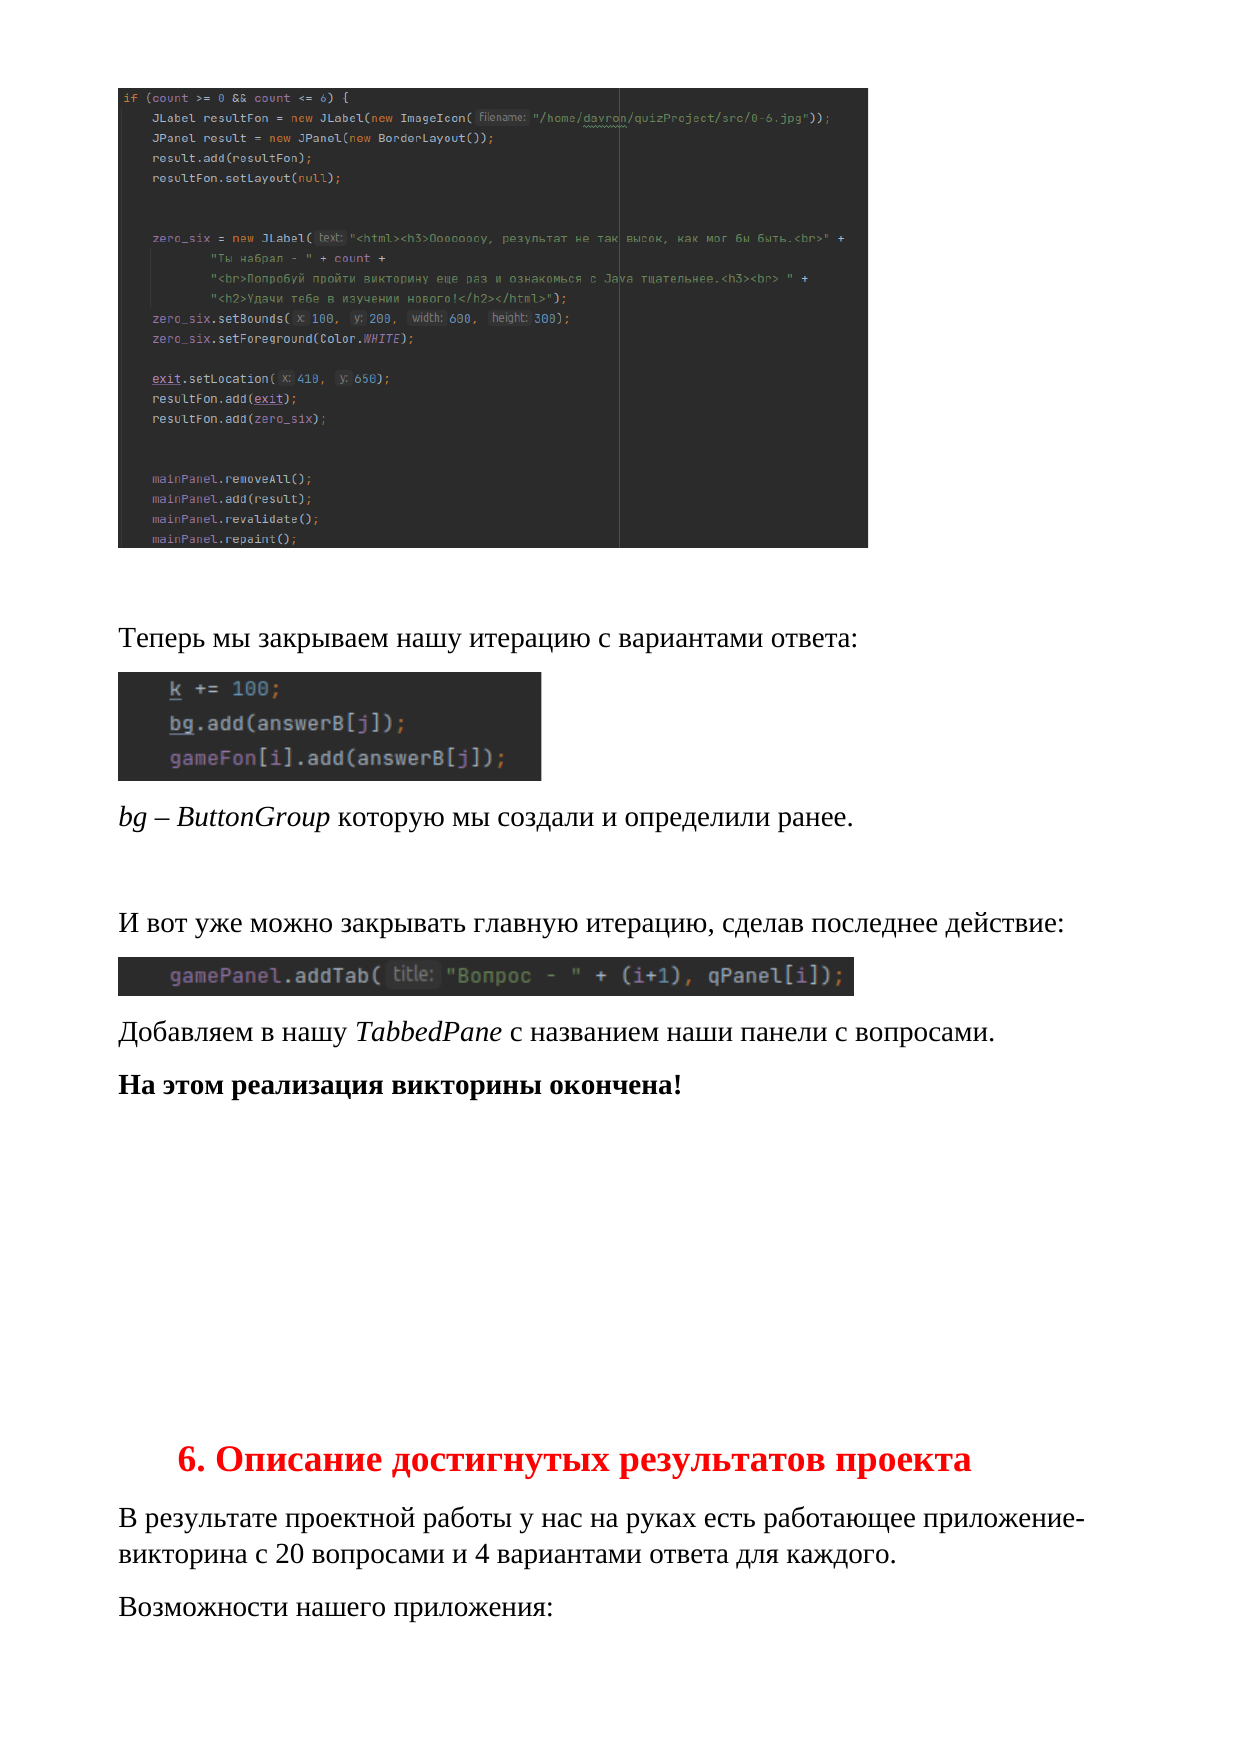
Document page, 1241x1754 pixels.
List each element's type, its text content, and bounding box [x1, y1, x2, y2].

list Описание достигнутых результатов проекта [177, 1436, 1137, 1479]
text Теперь мы закрываем нашу итерацию с вариантами ответа: [118, 620, 1137, 653]
text В результате проектной работы у нас на руках есть работающее приложение-викторина с 20 вопросами и 4 вариантами ответа для каждого. [118, 1500, 1137, 1569]
picture [118, 672, 542, 781]
picture [118, 88, 869, 548]
text И вот уже можно закрывать главную итерацию, сделав последнее действие: [118, 905, 1137, 938]
picture [118, 957, 854, 996]
text Возможности нашего приложения: [118, 1589, 1137, 1622]
text bg – ButtonGroup которую мы создали и определили ранее. [118, 799, 1137, 833]
text На этом реализация викторины окончена! [118, 1067, 1137, 1100]
text Добавляем в нашу TabbedPane с названием наши панели с вопросами. [118, 1014, 1137, 1047]
